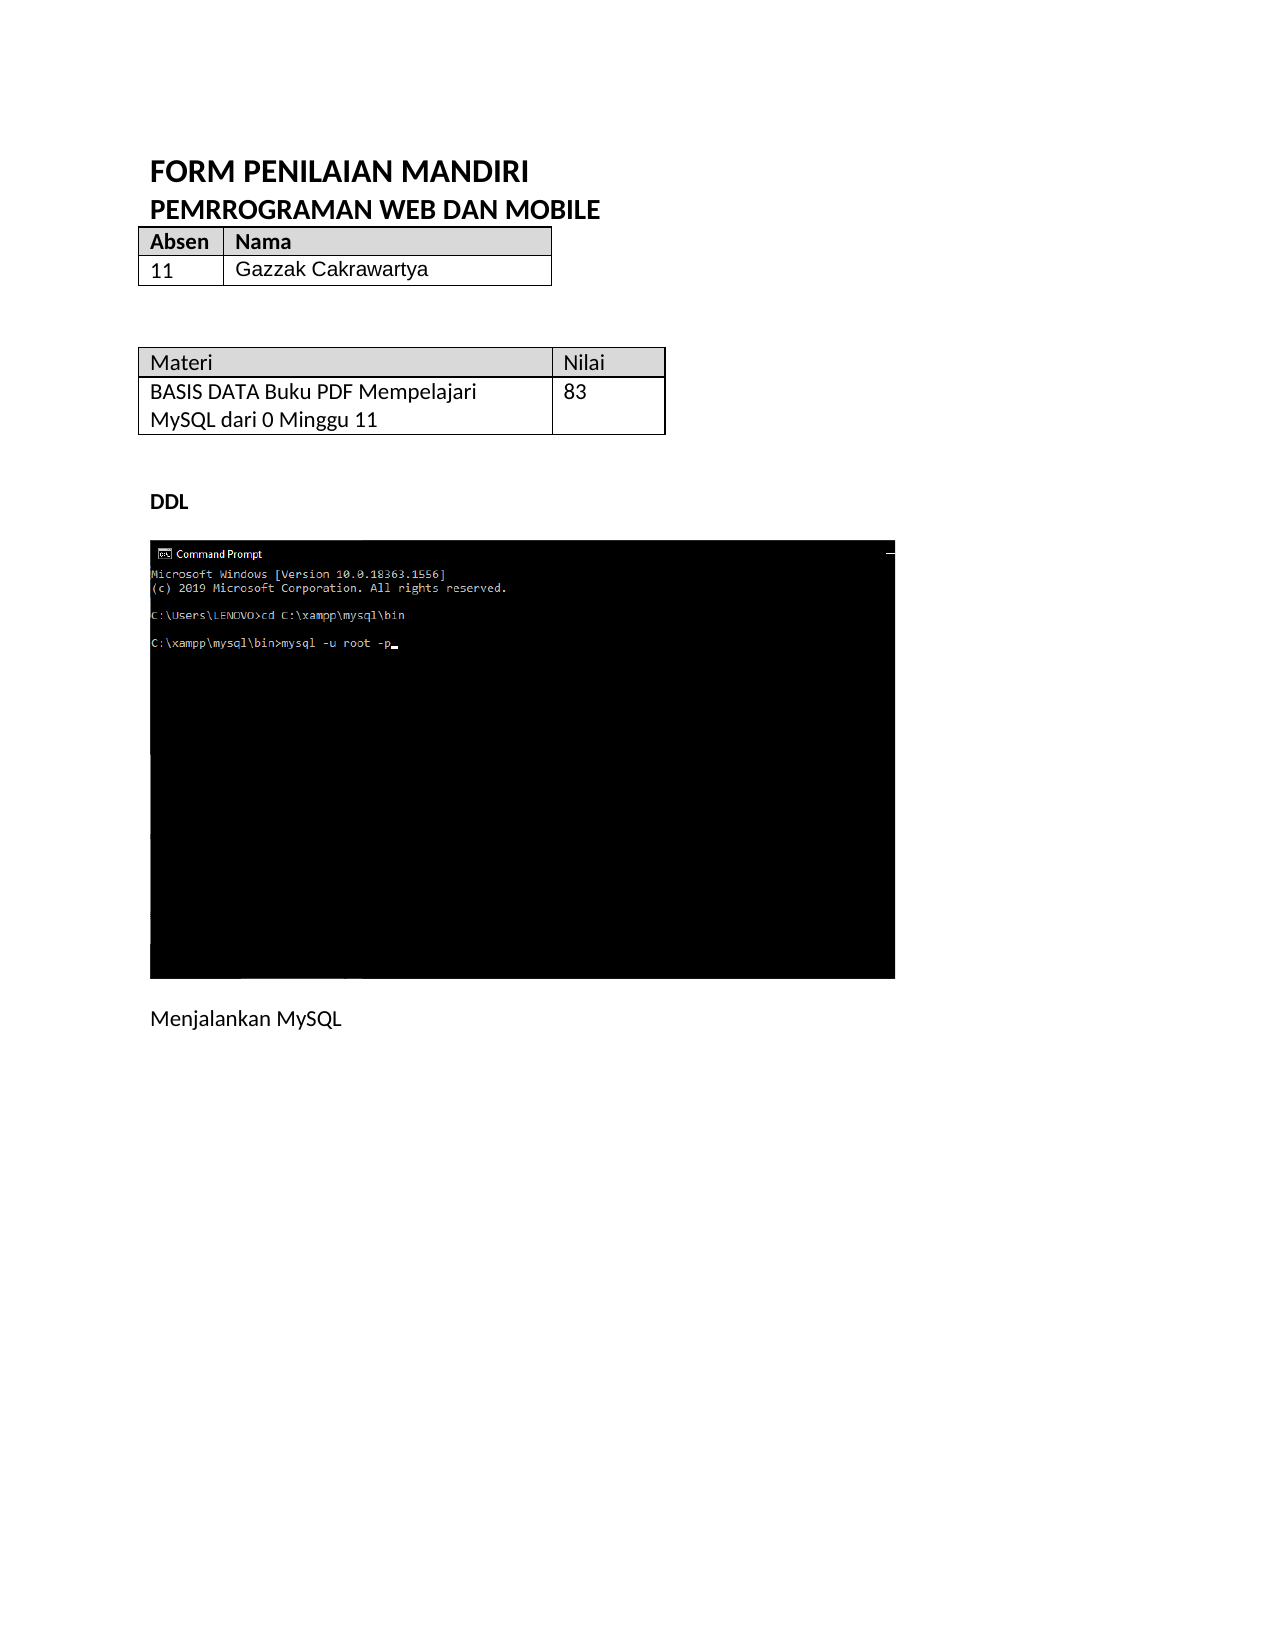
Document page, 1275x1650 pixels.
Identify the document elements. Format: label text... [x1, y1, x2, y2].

table_cell 11 [139, 256, 223, 284]
table_header Materi [139, 348, 552, 376]
text Menjalankan MySQL [150, 1004, 1125, 1032]
table_header Nama [224, 228, 551, 255]
table_header Absen [139, 228, 223, 255]
picture [150, 540, 896, 979]
text FORM PENILAIAN MANDIRI [150, 150, 1125, 191]
text DDL [150, 487, 1125, 516]
table_header Nilai [553, 348, 664, 376]
table_cell 83 [553, 378, 664, 433]
text PEMRROGRAMAN WEB DAN MOBILE [150, 191, 1125, 226]
table_cell BASIS DATA Buku PDF Mempelajari MySQL dari 0 Minggu 11 [139, 378, 552, 433]
table_cell Gazzak Cakrawartya [224, 256, 551, 284]
